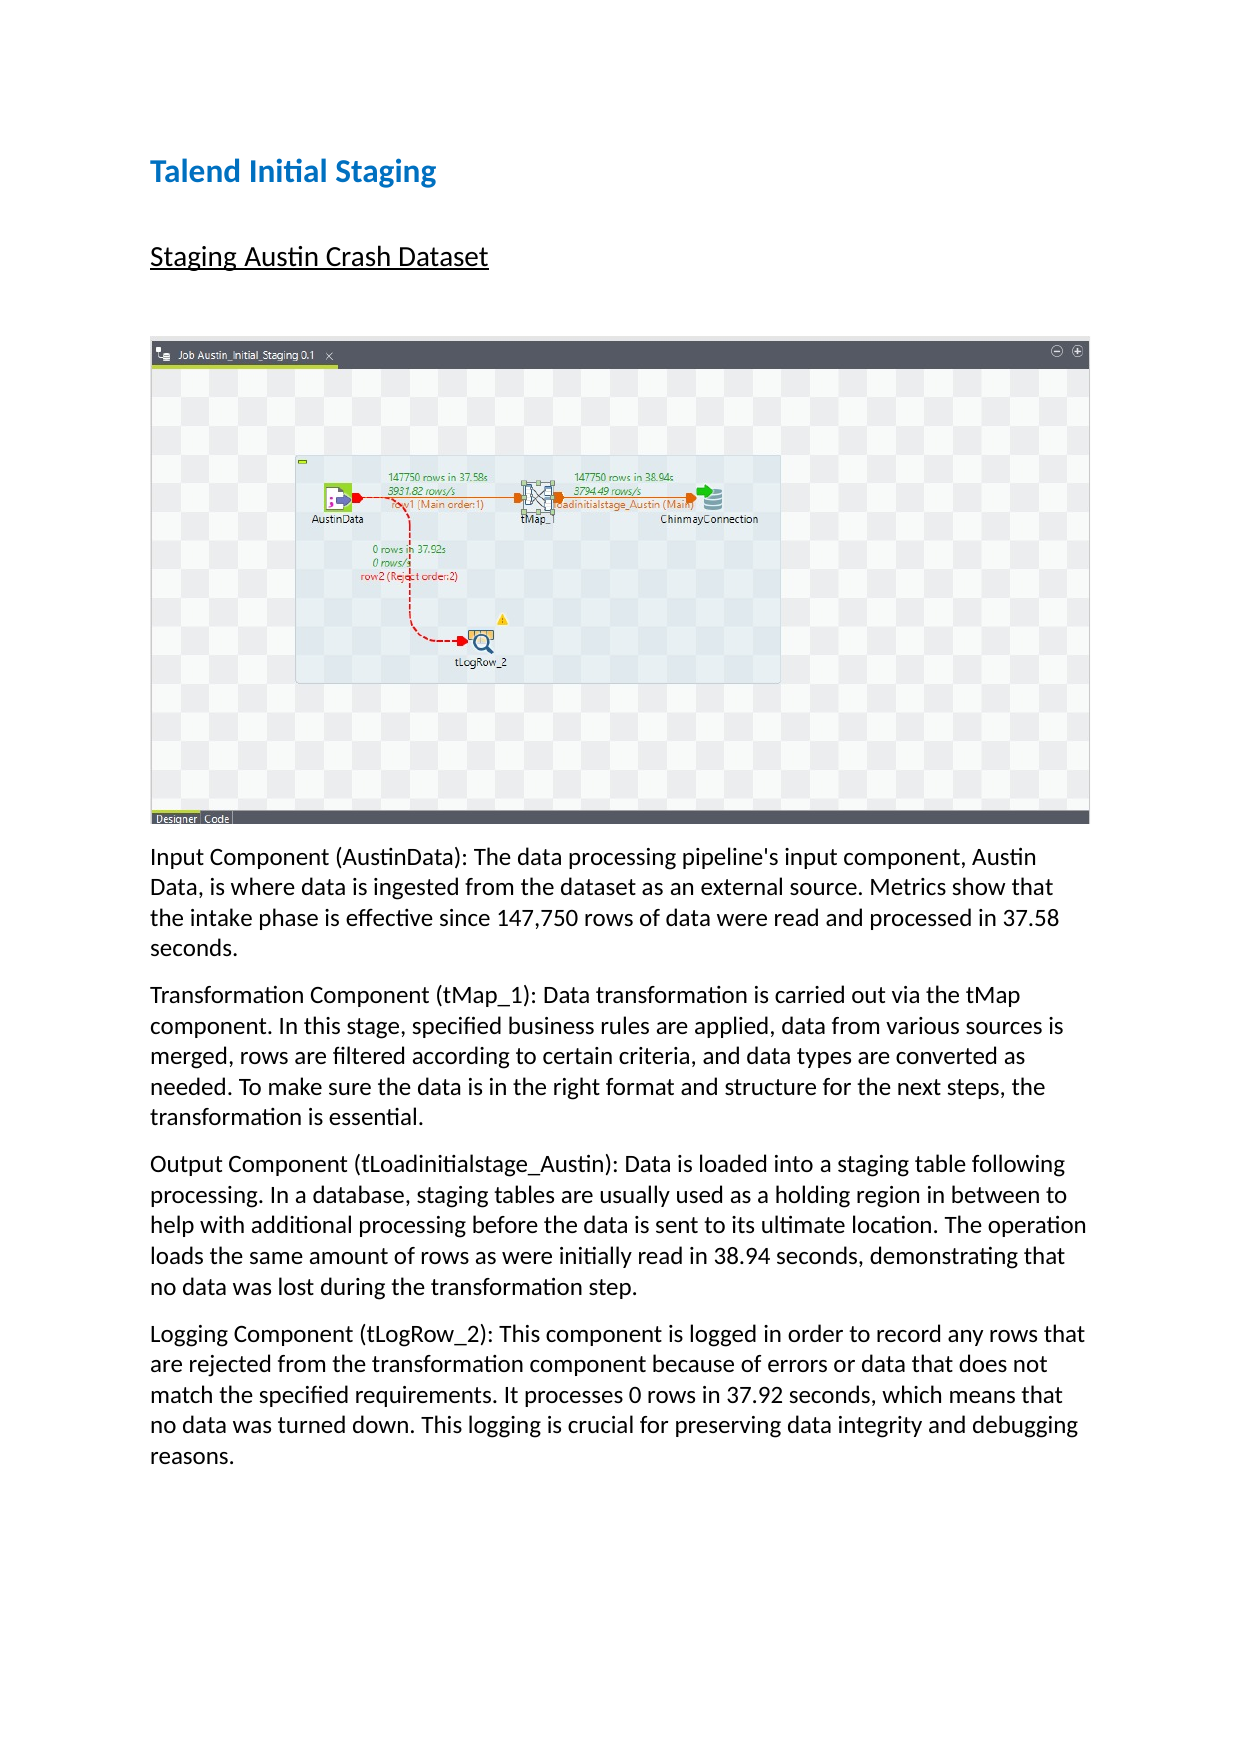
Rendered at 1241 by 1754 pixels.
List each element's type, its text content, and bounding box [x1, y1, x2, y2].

picture [150, 336, 1091, 824]
text Staging Austin Crash Dataset [150, 238, 1090, 273]
text Transformation Component (tMap_1): Data transformation is carried out via the tMap component. In this stage, specified business rules are applied, data from various sources is merged, rows are filtered according to certain criteria, and data types are converted as needed. To make sure the data is in the right format and structure for the next steps, the transformation is essential. [150, 979, 1090, 1132]
text Output Component (tLoadinitialstage_Austin): Data is loaded into a staging table following processing. In a database, staging tables are usually used as a holding region in between to help with additional processing before the data is sent to its ultimate location. The operation loads the same amount of rows as were initially read in 38.94 seconds, demonstrating that no data was lost during the transformation step. [150, 1149, 1090, 1301]
text Talend Initial Staging [150, 150, 1090, 191]
text Input Component (AustinData): The data processing pipeline's input component, Austin Data, is where data is ingested from the dataset as an external source. Metrics show that the intake phase is effective since 147,750 rows of data were read and processed in 37.58 seconds. [150, 841, 1090, 963]
text Logging Component (tLogRow_2): This component is logged in order to record any rows that are rejected from the transformation component because of errors or data that does not match the specified requirements. It processes 0 rows in 37.92 seconds, which means that no data was turned down. This logging is crucial for preserving data integrity and debugging reasons. [150, 1318, 1090, 1471]
